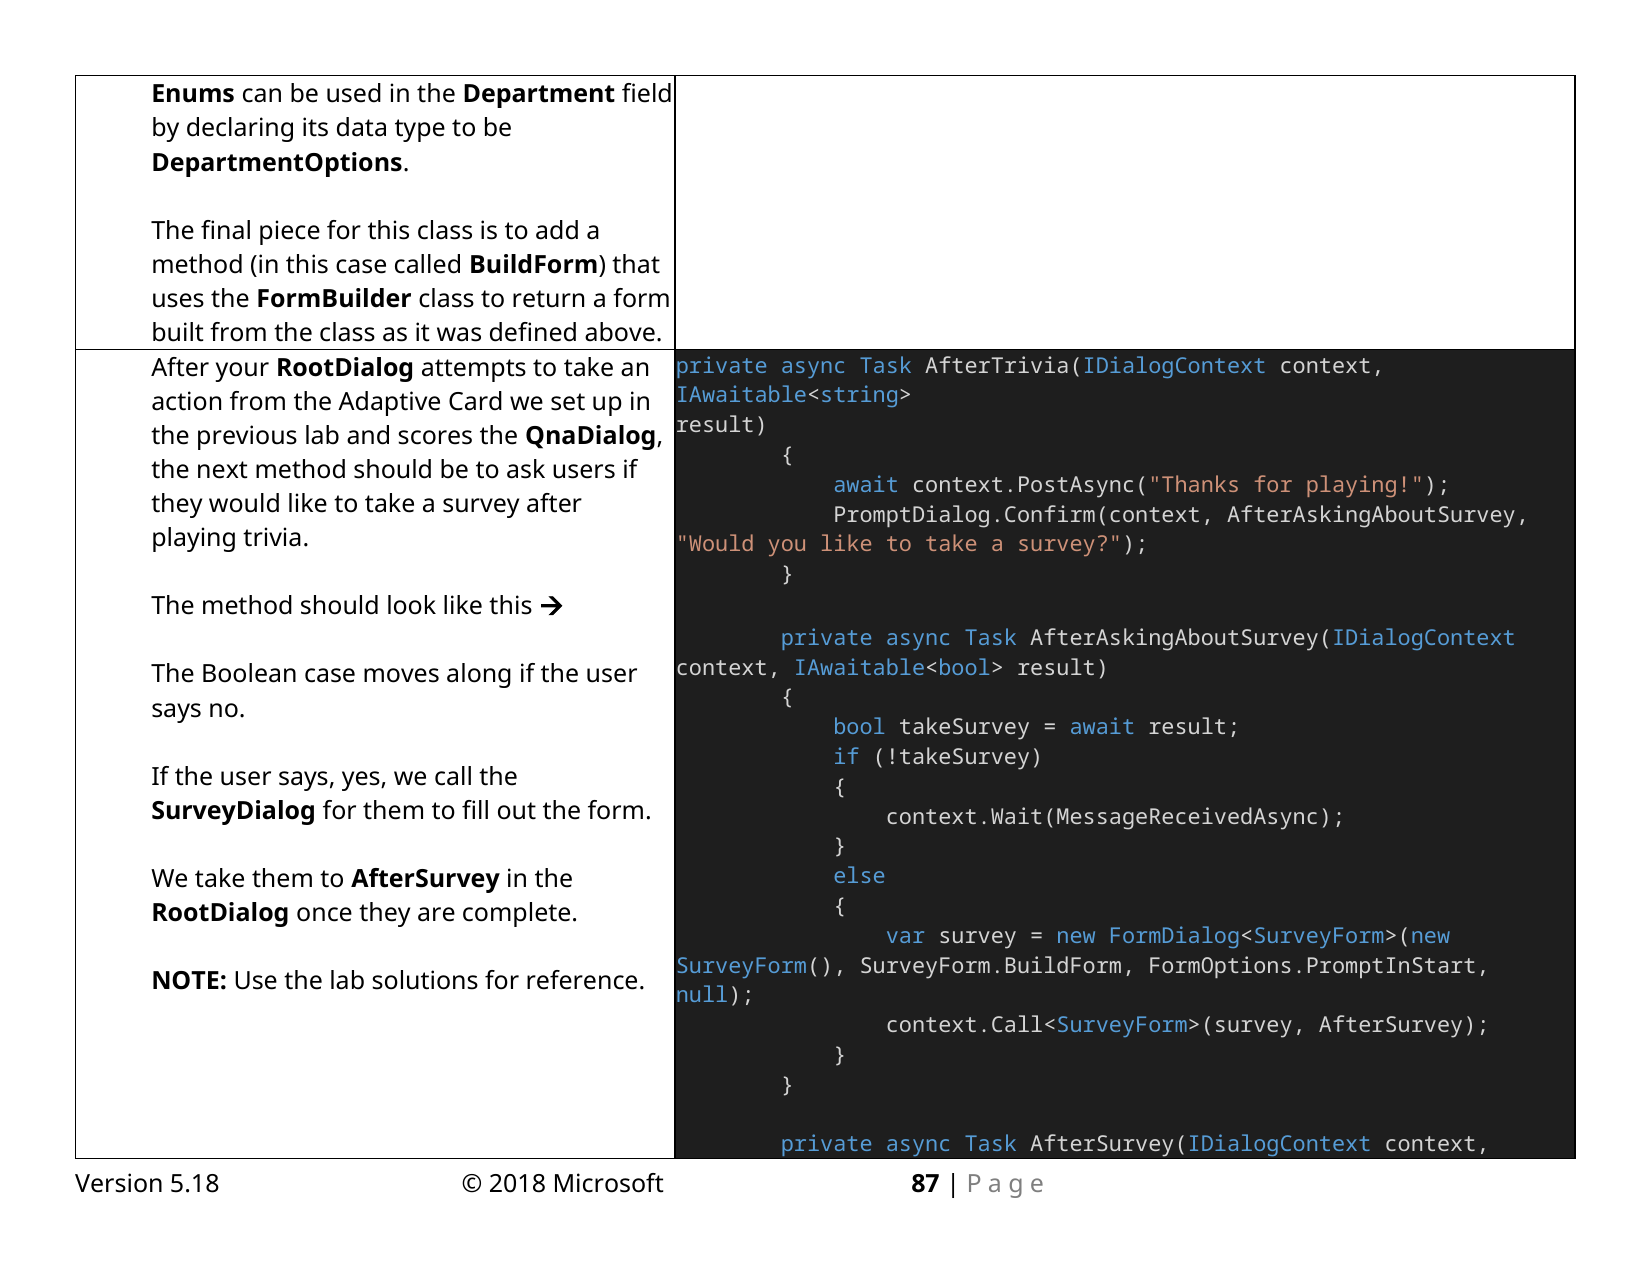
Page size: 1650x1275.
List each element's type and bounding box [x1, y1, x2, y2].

table_header [76, 76, 674, 348]
table_header [676, 76, 1574, 348]
table_cell [76, 350, 674, 1158]
